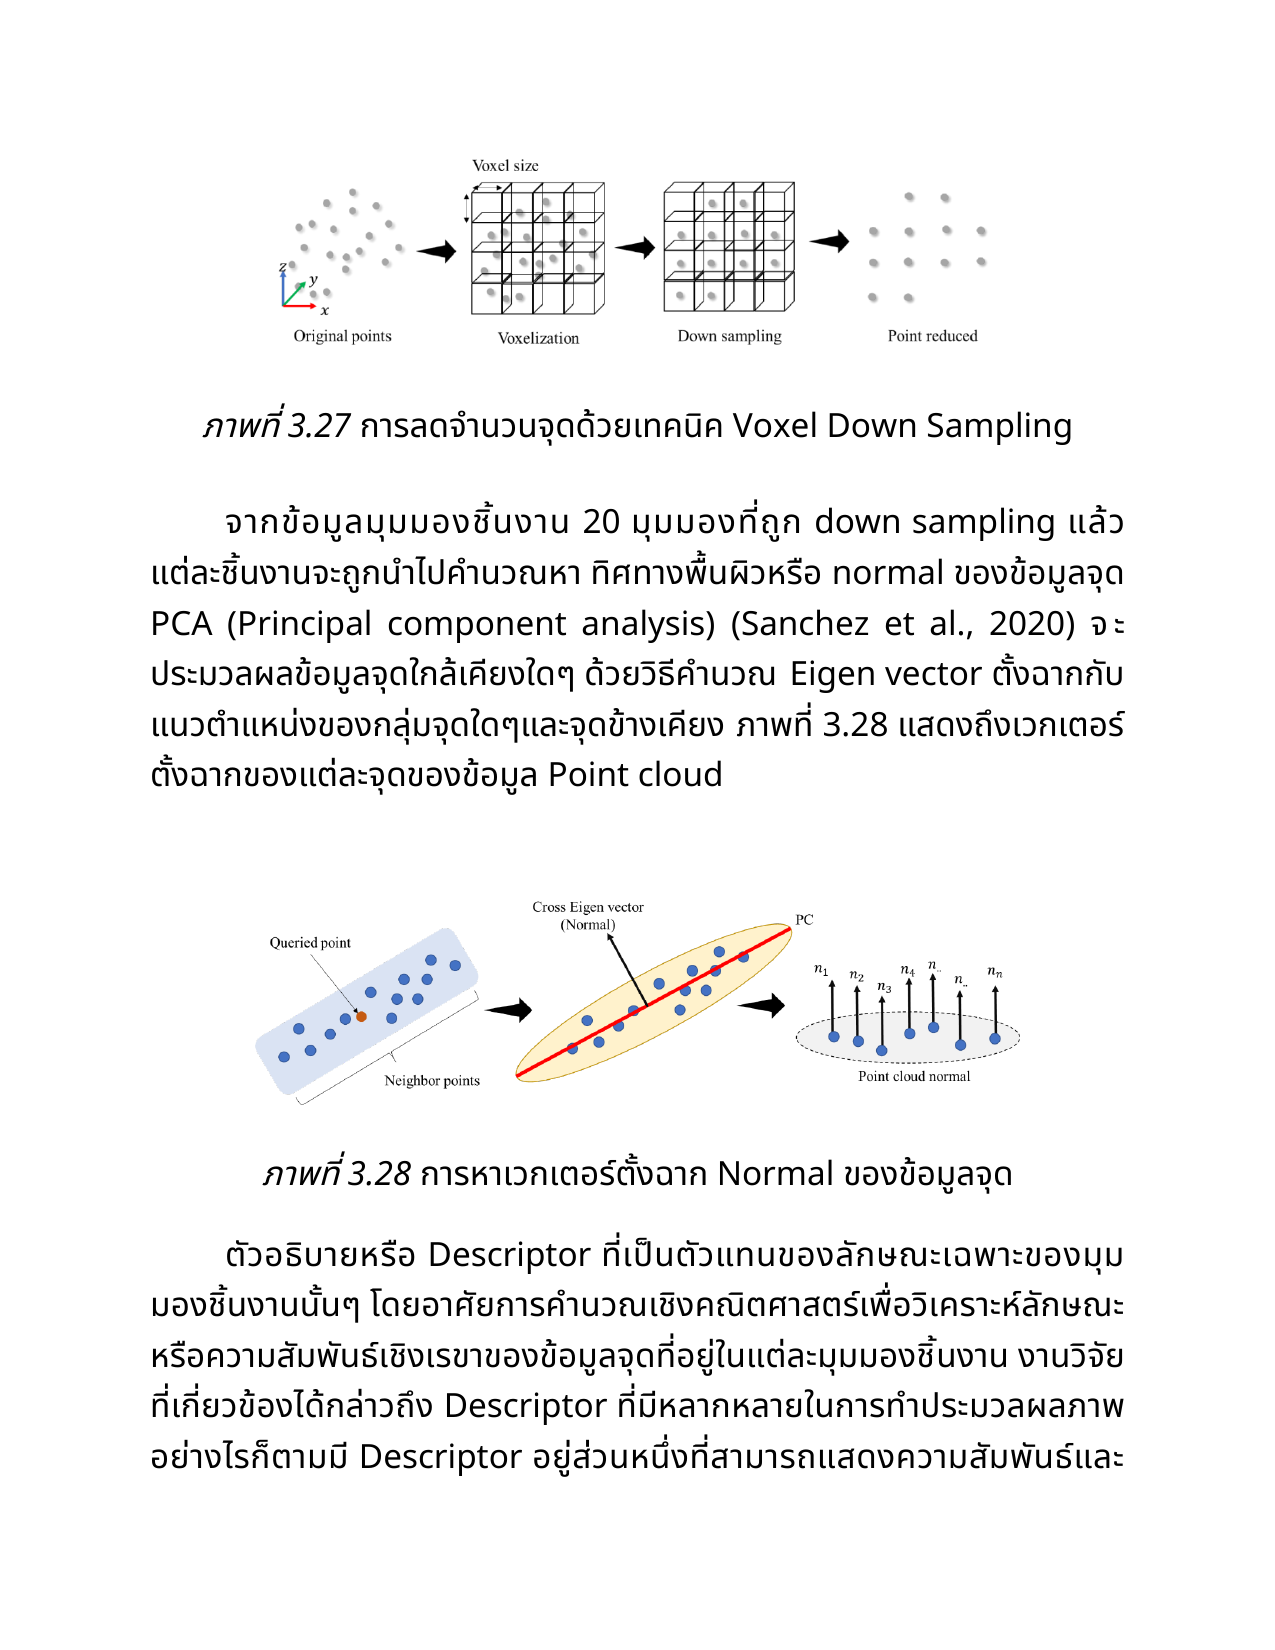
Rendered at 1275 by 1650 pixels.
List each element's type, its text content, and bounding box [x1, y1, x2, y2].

picture [255, 892, 1020, 1105]
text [150, 1231, 1125, 1483]
picture [262, 150, 1014, 357]
